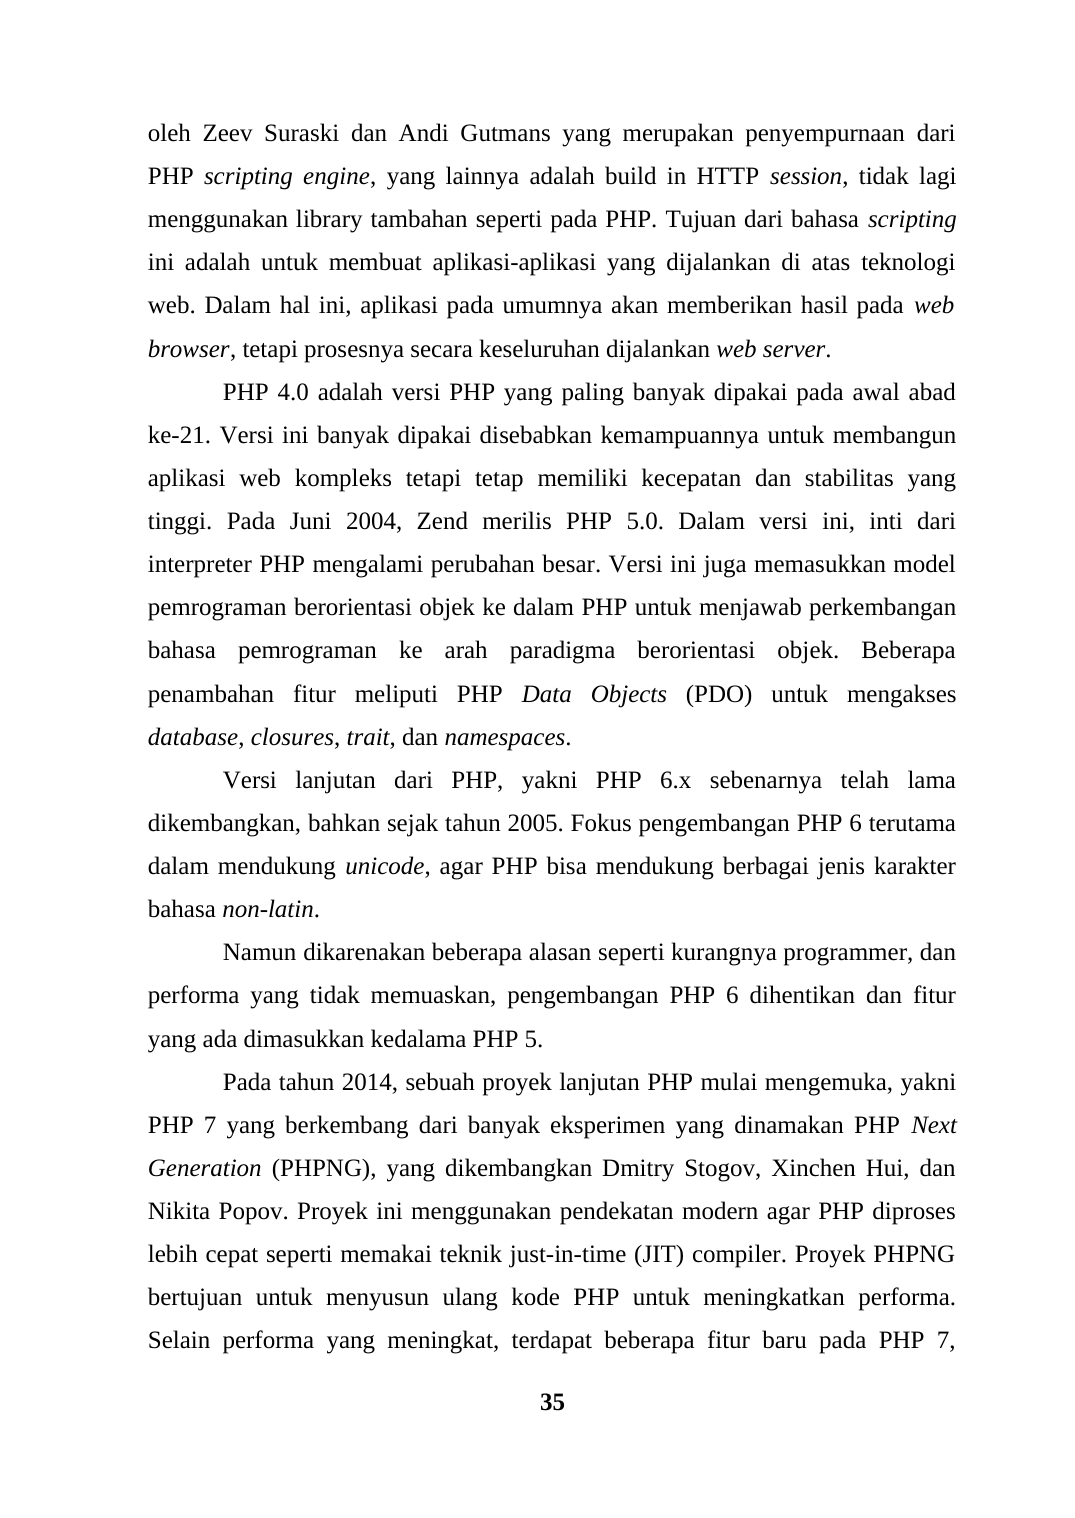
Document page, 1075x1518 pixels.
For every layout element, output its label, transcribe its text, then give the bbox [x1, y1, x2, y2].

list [148, 1067, 957, 1354]
list PHP 4.0 adalah versi PHP yang paling banyak dipakai pada awal abad ke-21. Versi ini banyak dipakai disebabkan kemampuannya untuk membangun aplikasi web kompleks tetapi tetap memiliki kecepatan dan stabilitas yang tinggi. Pada Juni 2004, Zend merilis PHP 5.0. Dalam versi ini, inti dari interpreter PHP mengalami perubahan besar. Versi ini juga memasukkan model pemrograman berorientasi objek ke dalam PHP untuk menjawab perkembangan bahasa pemrograman ke arah paradigma berorientasi objek. Beberapa penambahan fitur meliputi PHP Data Objects (PDO) untuk mengakses database, closures, trait, dan namespaces. [148, 377, 957, 751]
list Namun dikarenakan beberapa alasan seperti kurangnya programmer, dan performa yang tidak memuaskan, pengembangan PHP 6 dihentikan dan fitur yang ada dimasukkan kedalama PHP 5. [148, 937, 957, 1052]
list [148, 118, 957, 362]
list Versi lanjutan dari PHP, yakni PHP 6.x sebenarnya telah lama dikembangkan, bahkan sejak tahun 2005. Fokus pengembangan PHP 6 terutama dalam mendukung unicode, agar PHP bisa mendukung berbagai jenis karakter bahasa non-latin. [148, 765, 957, 923]
